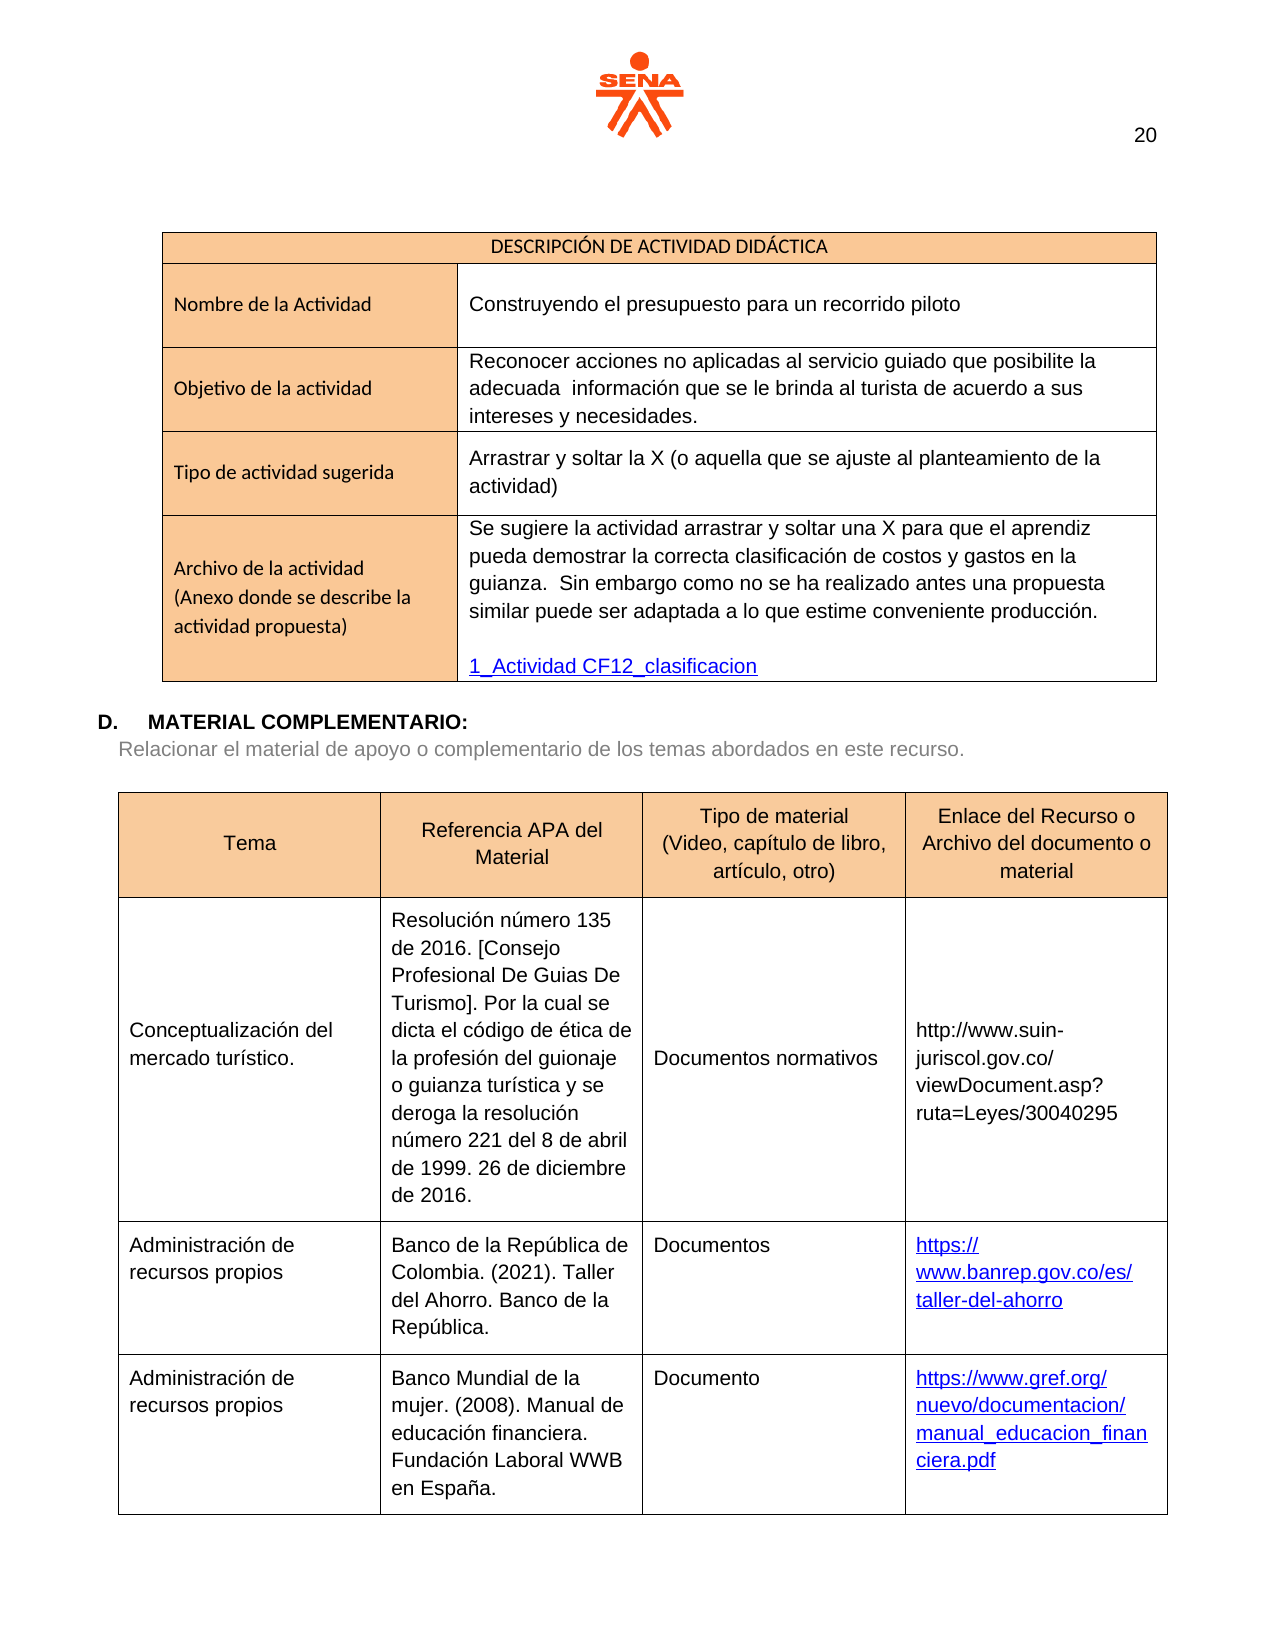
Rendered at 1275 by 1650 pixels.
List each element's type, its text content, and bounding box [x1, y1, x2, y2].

table_cell Reconocer acciones no aplicadas al servicio guiado que posibilite la adecuada información que se le brinda al turista de acuerdo a sus intereses y necesidades. [458, 348, 1156, 431]
table_cell Administración de recursos propios [119, 1355, 380, 1514]
text Relacionar el material de apoyo o complementario de los temas abordados en este recurso. [118, 737, 1157, 761]
table_header Enlace del Recurso o Archivo del documento o material [906, 793, 1167, 897]
table_cell Banco de la República de Colombia. (2021). Taller del Ahorro. Banco de la República. [381, 1222, 642, 1354]
table_cell Banco Mundial de la mujer. (2008). Manual de educación financiera. Fundación Laboral WWB en España. [381, 1355, 642, 1514]
table_header Tipo de material (Video, capítulo de libro, artículo, otro) [643, 793, 905, 897]
list MATERIAL COMPLEMENTARIO: [118, 710, 1157, 734]
table_header Referencia APA del Material [381, 793, 642, 897]
table_cell Documentos [643, 1222, 905, 1354]
table_header DESCRIPCIÓN DE ACTIVIDAD DIDÁCTICA [163, 233, 1156, 263]
table_cell Objetivo de la actividad [163, 348, 457, 431]
table_cell Archivo de la actividad (Anexo donde se describe la actividad propuesta) [163, 516, 457, 681]
table_cell Documento [643, 1355, 905, 1514]
table_cell http://www.suin-juriscol.gov.co/viewDocument.asp?ruta=Leyes/30040295 [906, 898, 1167, 1221]
table_cell https://www.banrep.gov.co/es/taller-del-ahorro [906, 1222, 1167, 1354]
table_cell Construyendo el presupuesto para un recorrido piloto [458, 264, 1156, 347]
table_cell Conceptualización del mercado turístico. [119, 898, 380, 1221]
table_cell Tipo de actividad sugerida [163, 432, 457, 515]
table_cell Se sugiere la actividad arrastrar y soltar una X para que el aprendiz pueda demostrar la correcta clasificación de costos y gastos en la guianza. Sin embargo como no se ha realizado antes una propuesta similar puede ser adaptada a lo que estime conveniente producción. 1_Actividad CF12_clasificacion [458, 516, 1156, 681]
table_cell Administración de recursos propios [119, 1222, 380, 1354]
table_cell https://www.gref.org/nuevo/documentacion/manual_educacion_financiera.pdf [906, 1355, 1167, 1514]
table_header Tema [119, 793, 380, 897]
table_cell Documentos normativos [643, 898, 905, 1221]
table_cell Nombre de la Actividad [163, 264, 457, 347]
table_cell Arrastrar y soltar la X (o aquella que se ajuste al planteamiento de la actividad) [458, 432, 1156, 515]
table_cell Resolución número 135 de 2016. [Consejo Profesional De Guias De Turismo]. Por la cual se dicta el código de ética de la profesión del guionaje o guianza turística y se deroga la resolución número 221 del 8 de abril de 1999. 26 de diciembre de 2016. [381, 898, 642, 1221]
picture [585, 48, 690, 142]
